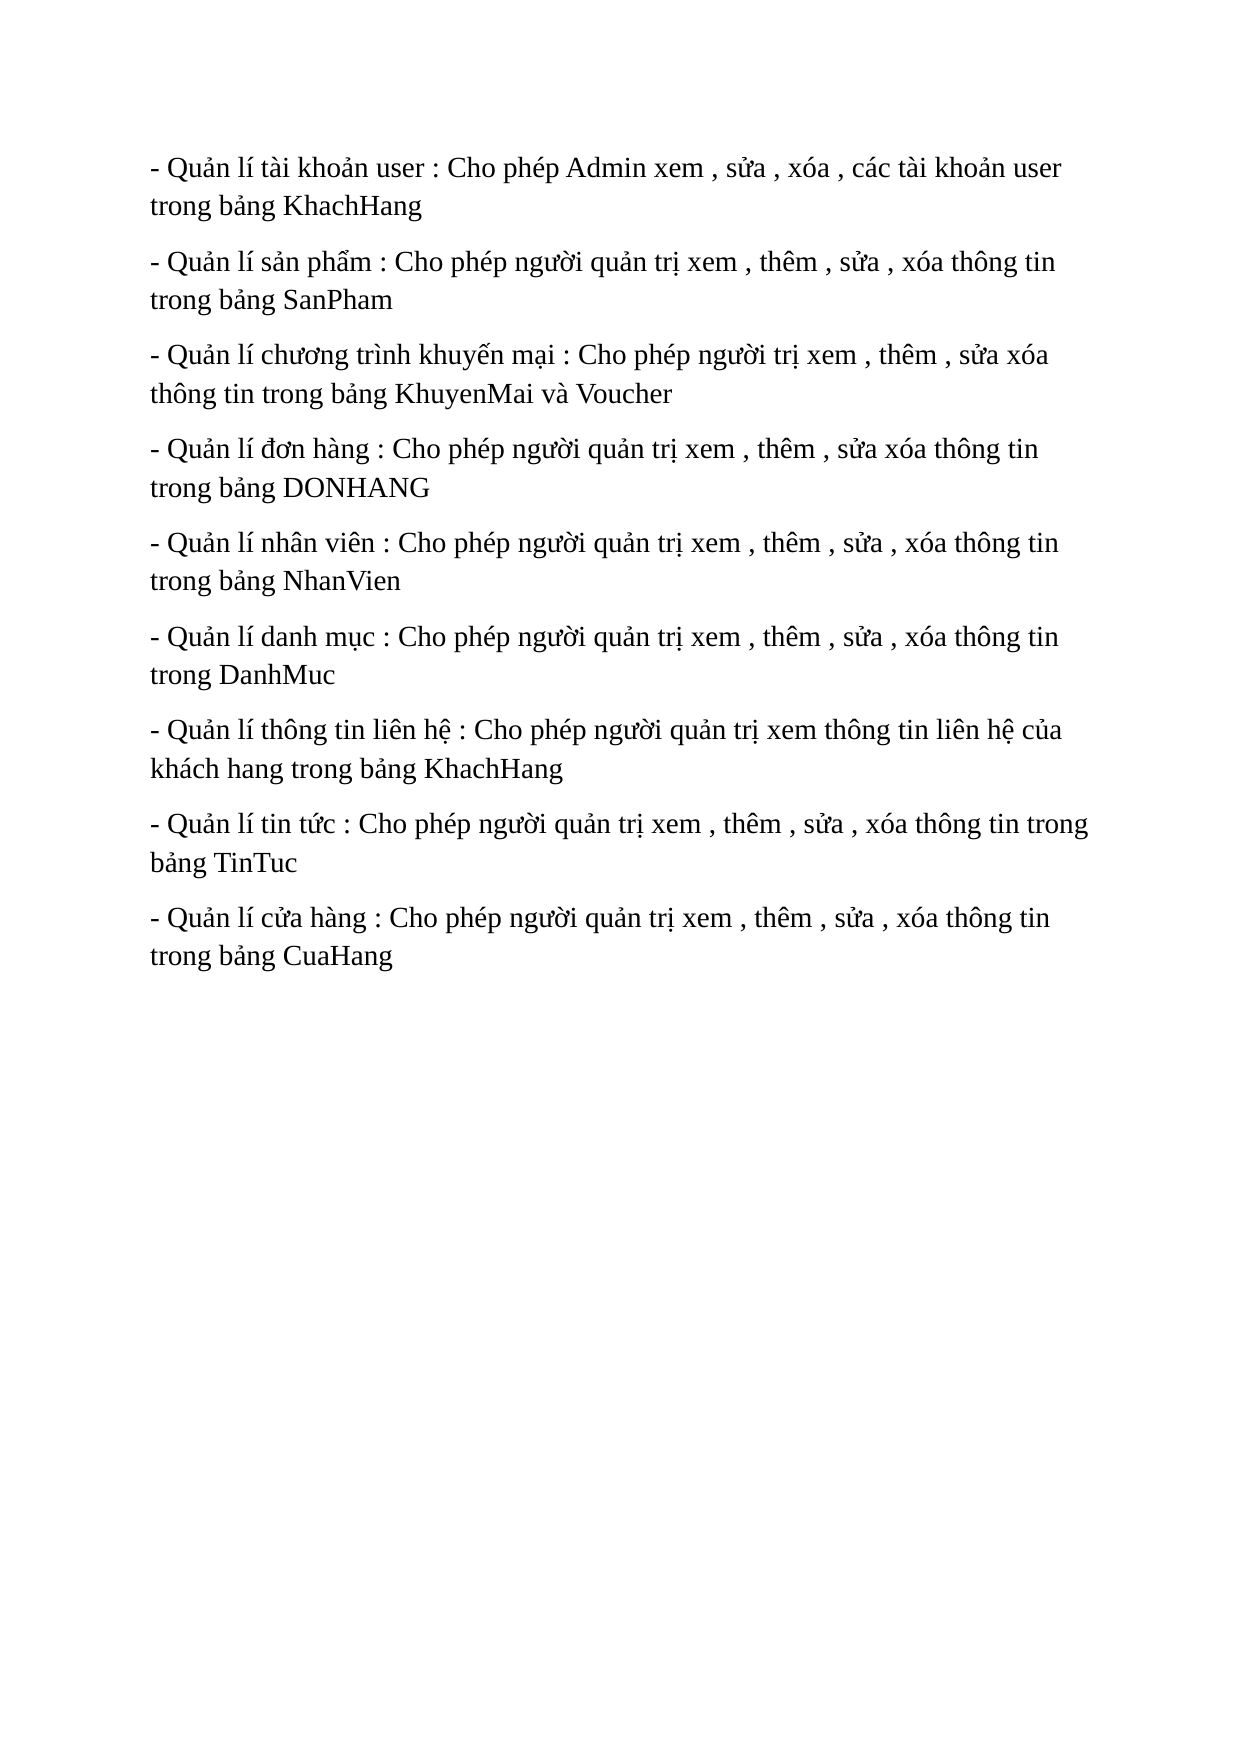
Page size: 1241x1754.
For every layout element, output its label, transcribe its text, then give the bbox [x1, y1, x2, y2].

text - Quản lí thông tin liên hệ : Cho phép người quản trị xem thông tin liên hệ của khách hang trong bảng KhachHang [150, 712, 1090, 784]
text - Quản lí sản phẩm : Cho phép người quản trị xem , thêm , sửa , xóa thông tin trong bảng SanPham [150, 244, 1090, 316]
text - Quản lí chương trình khuyến mại : Cho phép người trị xem , thêm , sửa xóa thông tin trong bảng KhuyenMai và Voucher [150, 337, 1090, 409]
text - Quản lí danh mục : Cho phép người quản trị xem , thêm , sửa , xóa thông tin trong DanhMuc [150, 619, 1090, 691]
text - Quản lí tin tức : Cho phép người quản trị xem , thêm , sửa , xóa thông tin trong bảng TinTuc [150, 806, 1090, 878]
text - Quản lí cửa hàng : Cho phép người quản trị xem , thêm , sửa , xóa thông tin trong bảng CuaHang [150, 900, 1090, 972]
text - Quản lí tài khoản user : Cho phép Admin xem , sửa , xóa , các tài khoản user trong bảng KhachHang [150, 150, 1090, 222]
text - Quản lí nhân viên : Cho phép người quản trị xem , thêm , sửa , xóa thông tin trong bảng NhanVien [150, 525, 1090, 597]
text - Quản lí đơn hàng : Cho phép người quản trị xem , thêm , sửa xóa thông tin trong bảng DONHANG [150, 431, 1090, 503]
